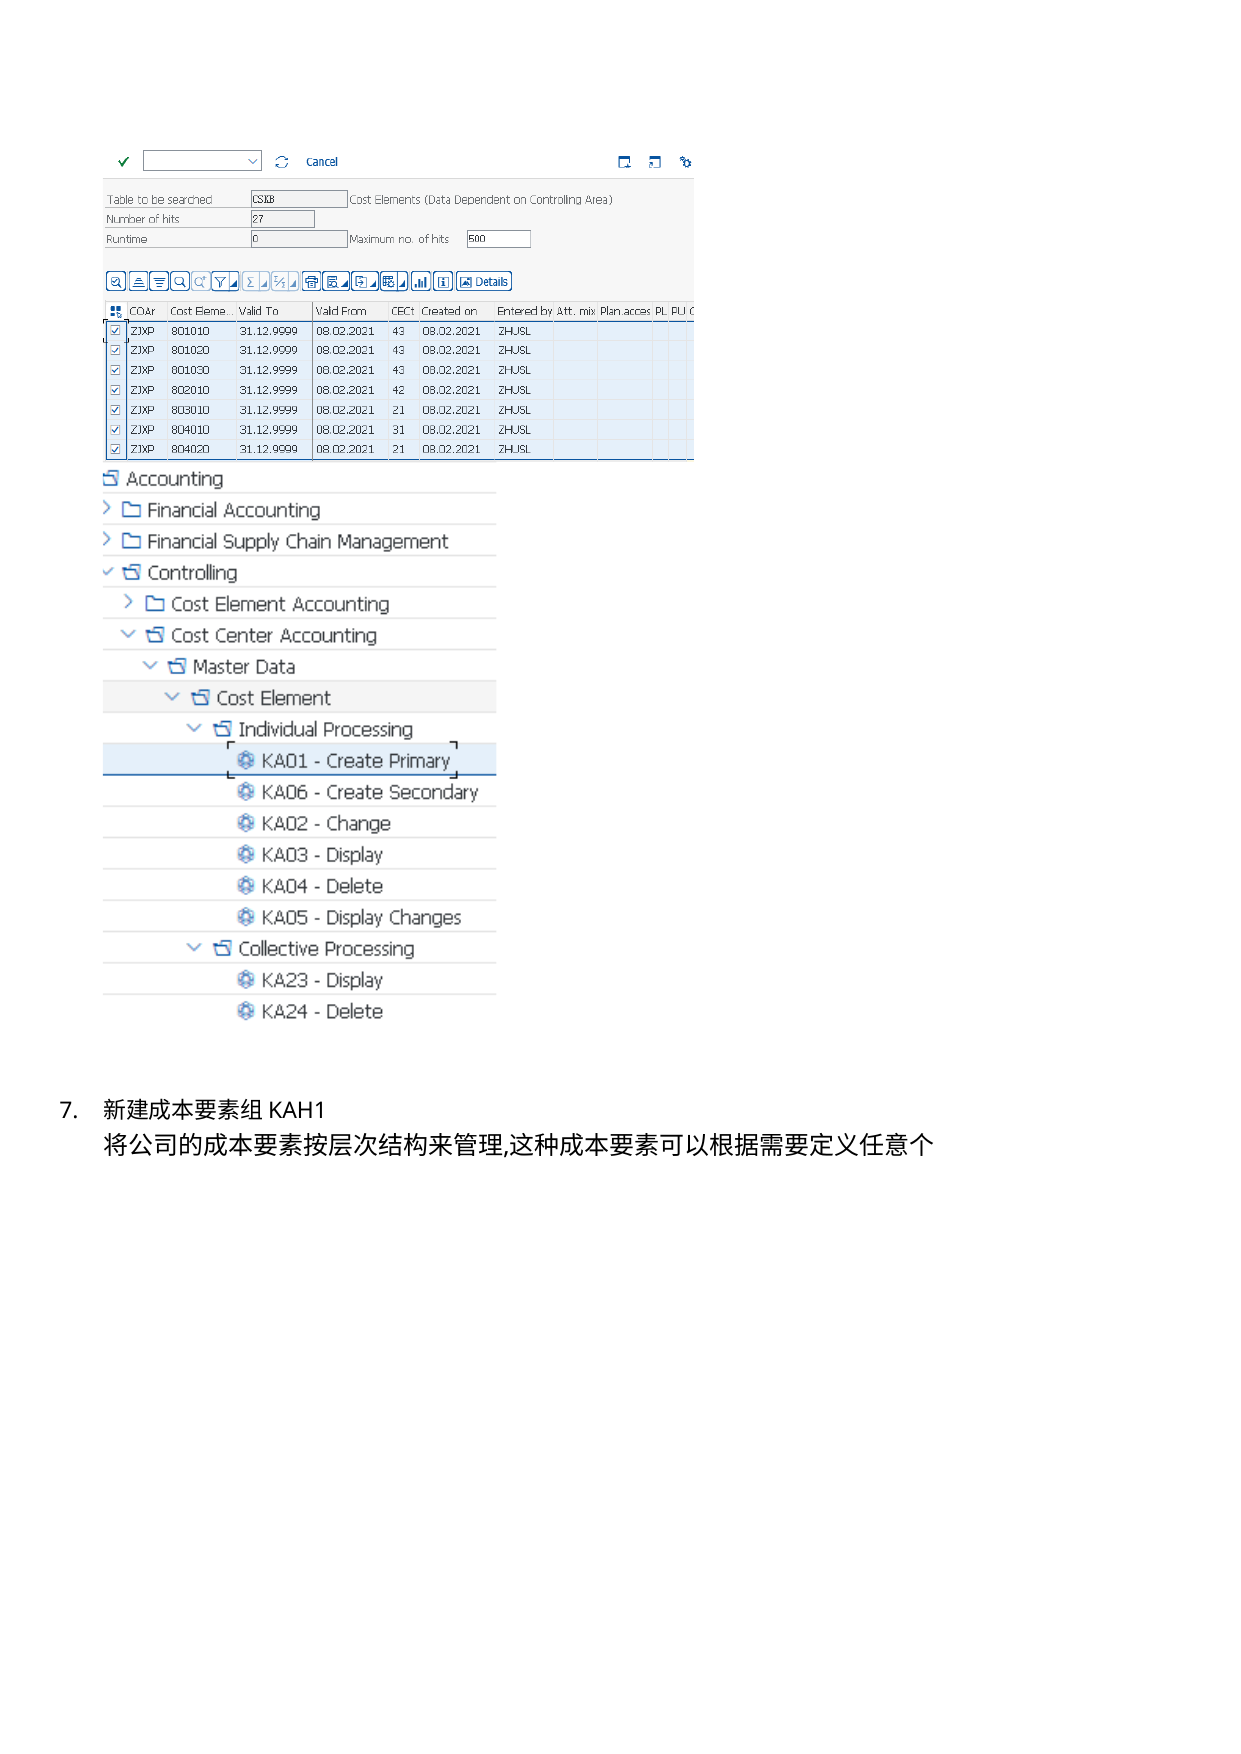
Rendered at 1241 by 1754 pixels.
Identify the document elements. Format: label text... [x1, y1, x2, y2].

list 新建成本要素组KAH1 [59, 1092, 1181, 1126]
text 将公司的成本要素按层次结构来管理,这种成本要素可以根据需要定义任意个 [103, 1126, 1181, 1162]
picture [102, 150, 694, 1025]
